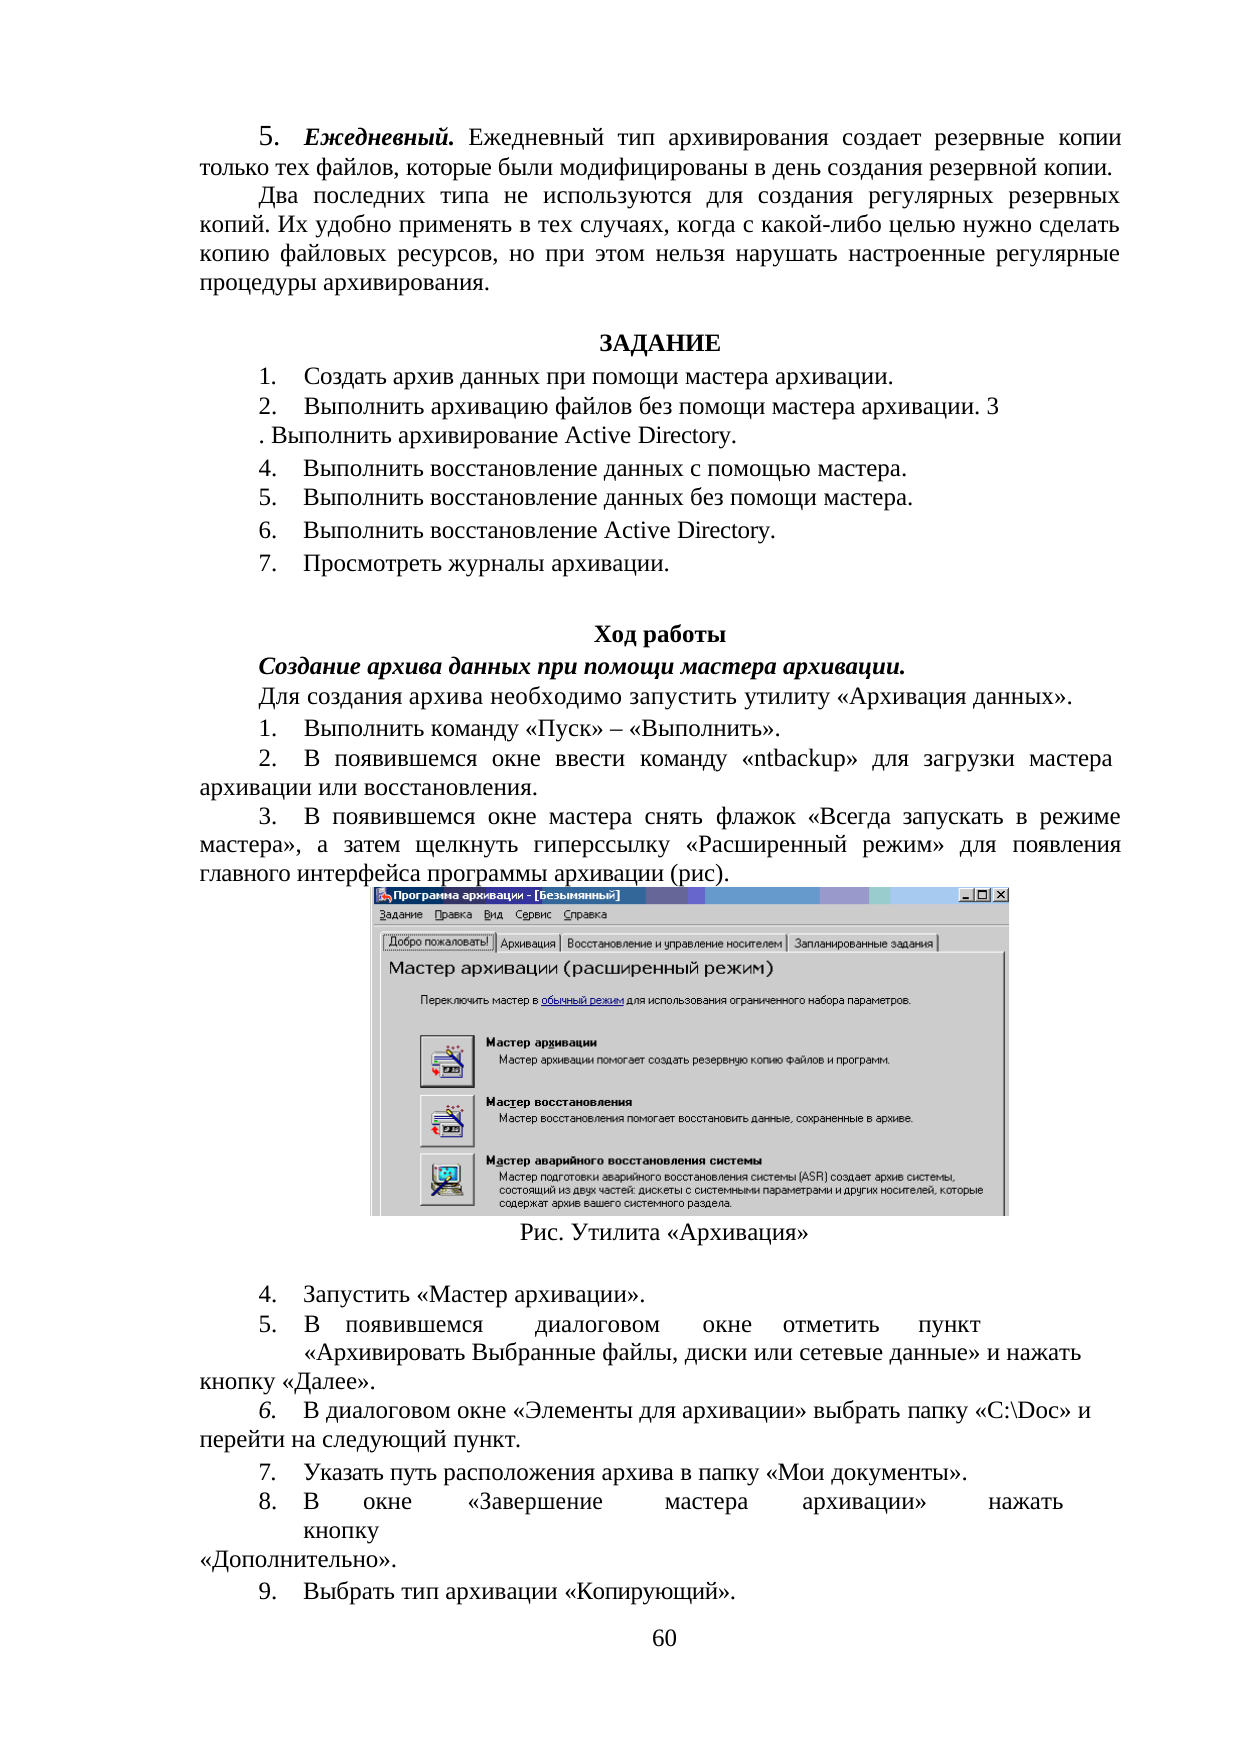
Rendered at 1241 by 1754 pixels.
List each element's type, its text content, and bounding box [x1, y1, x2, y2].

text «Дополнительно». [199, 1544, 1156, 1573]
list В окне «Завершение мастера архивации» нажать кнопку [258, 1486, 1156, 1543]
text ЗАДАНИЕ [206, 324, 1114, 358]
picture [370, 887, 1010, 1216]
list Выполнить восстановление Active Directory. [258, 511, 1152, 545]
text Создание архива данных при помощи мастера архивации. [258, 648, 1152, 681]
list Выбрать тип архивации «Копирующий». [258, 1573, 1156, 1606]
list В появившемся окне мастера снять флажок «Всегда запускать в режиме мастера», а затем щелкнуть гиперссылку «Расширенный режим» для появления главного интерфейса программы архивации (рис). [199, 801, 1121, 887]
list Выполнить восстановление данных без помощи мастера. [258, 482, 1152, 511]
text Два последних типа не используются для создания регулярных резервных копий. Их удобно применять в тех случаях, когда с какой-либо целью нужно сделать копию файловых ресурсов, но при этом нельзя нарушать настроенные регулярные процедуры архивирования. [199, 180, 1121, 295]
list Просмотреть журналы архивации. [258, 545, 1152, 578]
list Запустить «Мастер архивации». [258, 1275, 1152, 1309]
text Для создания архива необходимо запустить утилиту «Архивация данных». [199, 681, 1118, 710]
text Ход работы [205, 619, 1114, 648]
list Выполнить команду «Пуск» – «Выполнить». [258, 710, 1152, 743]
list Выполнить архивацию файлов без помощи мастера архивации. 3 . Выполнить архивирование Active Directory. [258, 391, 1001, 448]
list В появившемся диалоговом окне отметить пункт «Архивировать Выбранные файлы, диски или сетевые данные» и нажать кнопку «Далее». [199, 1309, 1156, 1395]
list Ежедневный. Ежедневный тип архивирования создает резервные копии только тех файлов, которые были модифицированы в день создания резервной копии. [199, 118, 1121, 180]
list Выполнить восстановление данных с помощью мастера. [258, 453, 1152, 482]
list Указать путь расположения архива в папку «Мои документы». [258, 1457, 1156, 1486]
text Рис. Утилита «Архивация» [177, 1217, 1152, 1245]
list Создать архив данных при помощи мастера архивации. [258, 358, 1152, 391]
list В диалоговом окне «Элементы для архивации» выбрать папку «C:\Doc» и перейти на следующий пункт. [199, 1395, 1156, 1452]
list В появившемся окне ввести команду «ntbackup» для загрузки мастера архивации или восстановления. [199, 743, 1113, 801]
